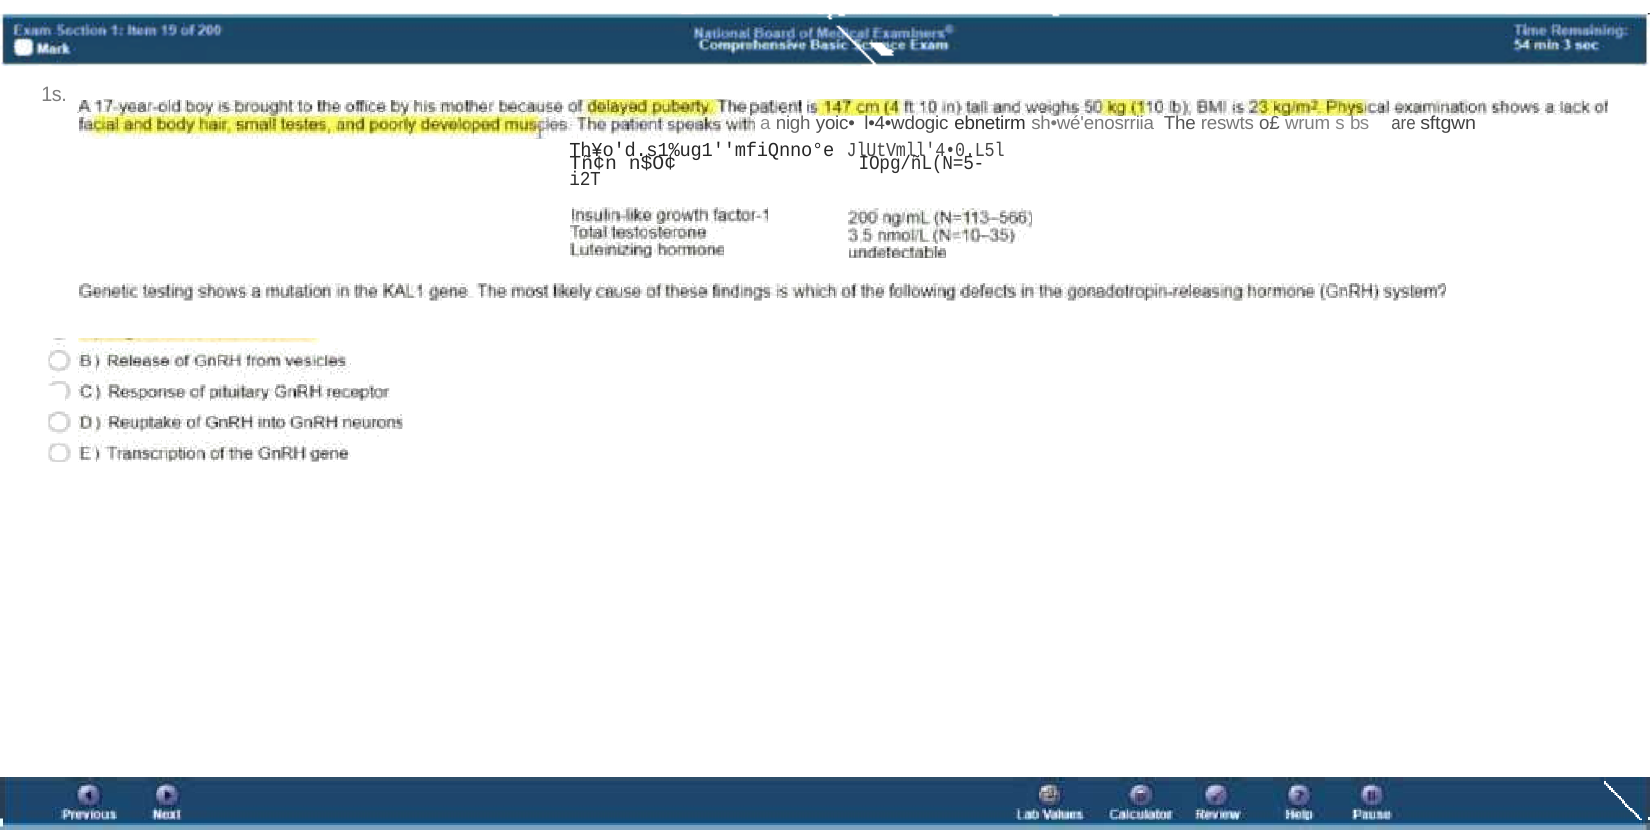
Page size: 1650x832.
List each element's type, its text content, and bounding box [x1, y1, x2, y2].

picture [848, 208, 1032, 244]
picture [570, 225, 724, 258]
picture [807, 99, 1608, 116]
picture [0, 777, 1650, 830]
picture [849, 246, 946, 258]
picture [0, 13, 1650, 66]
picture [77, 99, 802, 139]
picture [48, 338, 403, 462]
picture [572, 207, 768, 224]
subtitle 1s. [41, 82, 69, 106]
picture [79, 283, 1446, 301]
subtitle Th¥o'd.s1%ug1''mfiQnno°e JlUtVmll'4•0.L5l Tñ¢n n$O¢ IOpg/ñL(N=5-i2T [569, 143, 1010, 191]
